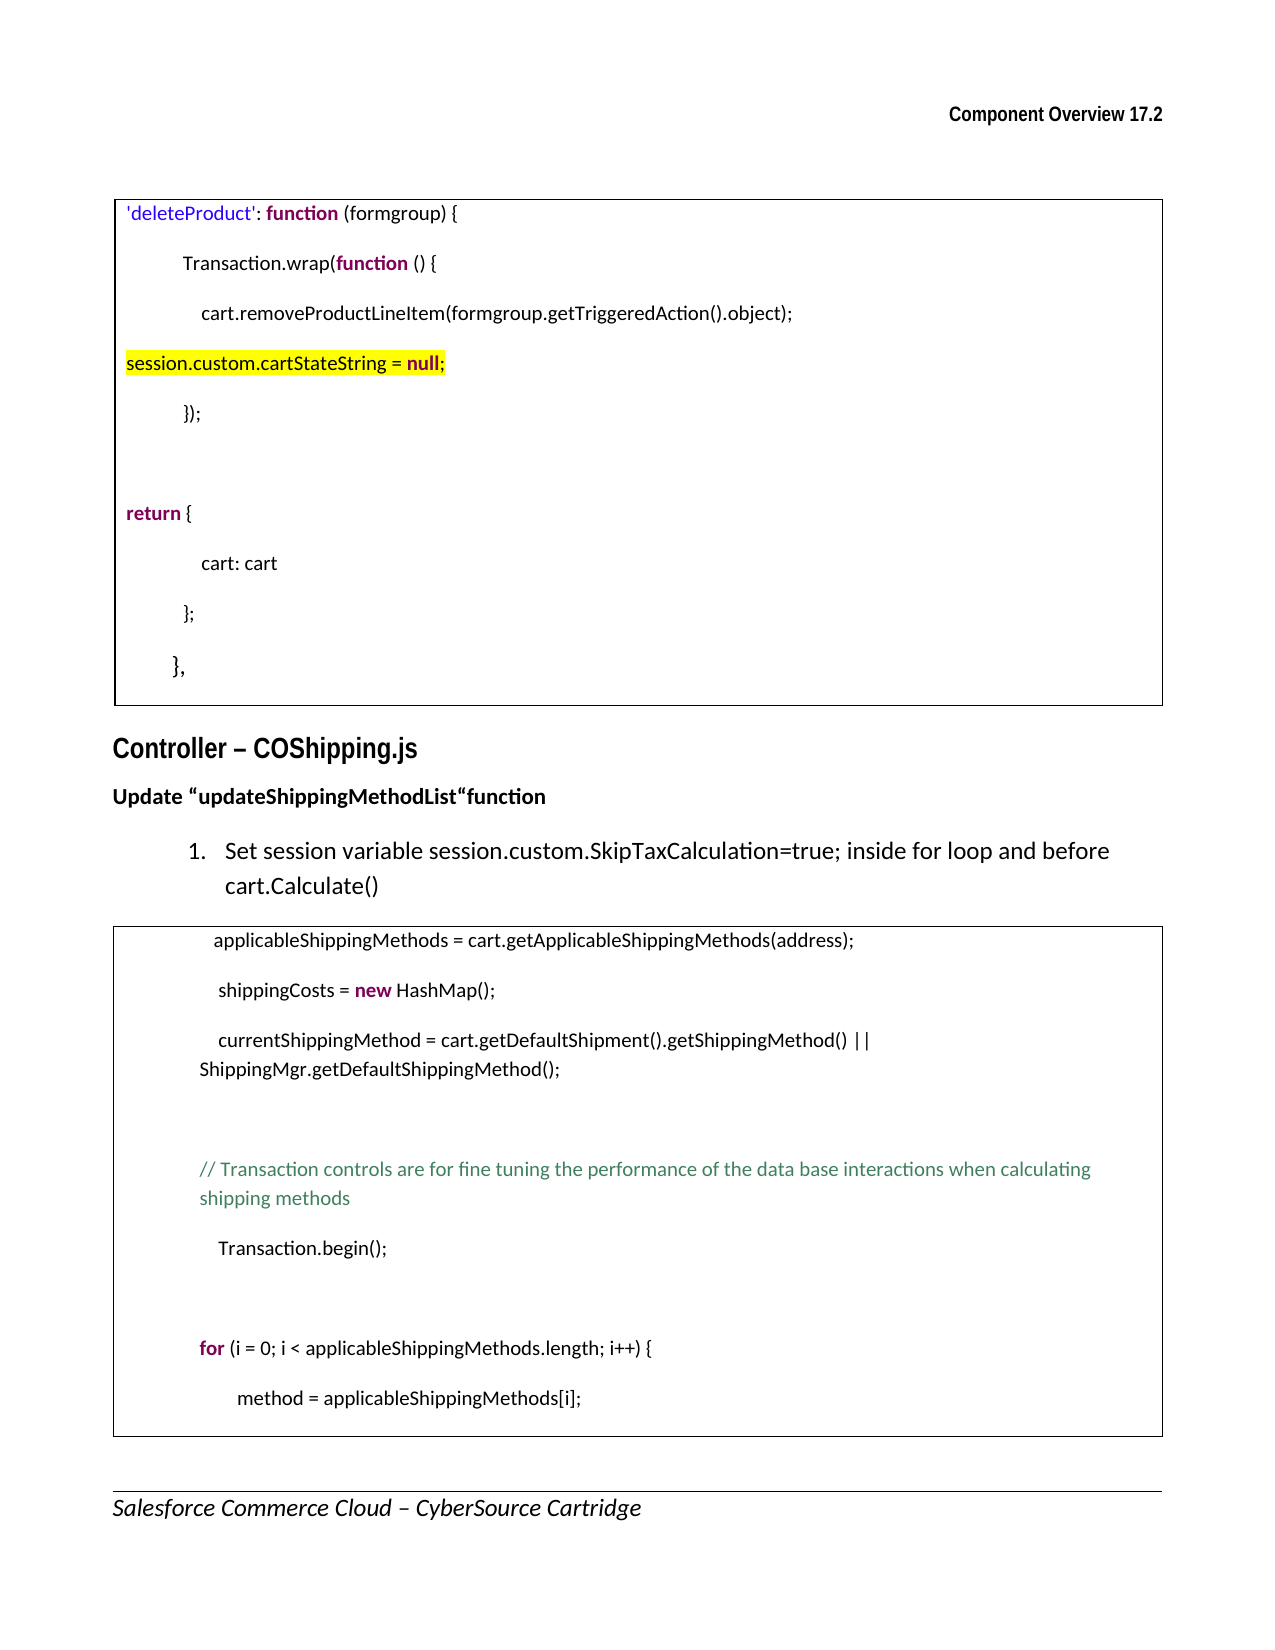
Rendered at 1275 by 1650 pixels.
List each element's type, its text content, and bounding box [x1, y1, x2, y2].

subtitle Update “updateShippingMethodList“function [112, 782, 1162, 810]
subtitle Controller – COShipping.js [112, 731, 1162, 765]
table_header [114, 927, 1162, 1436]
list Set session variable session.custom.SkipTaxCalculation=true; inside for loop and before cart.Calculate() [187, 835, 1162, 901]
table_header 'deleteProduct': function (formgroup) { Transaction.wrap(function () { cart.removeProductLineItem(formgroup.getTriggeredAction().object); session.custom.cartStateString = null; }); return { cart: cart }; }, [116, 200, 1162, 705]
